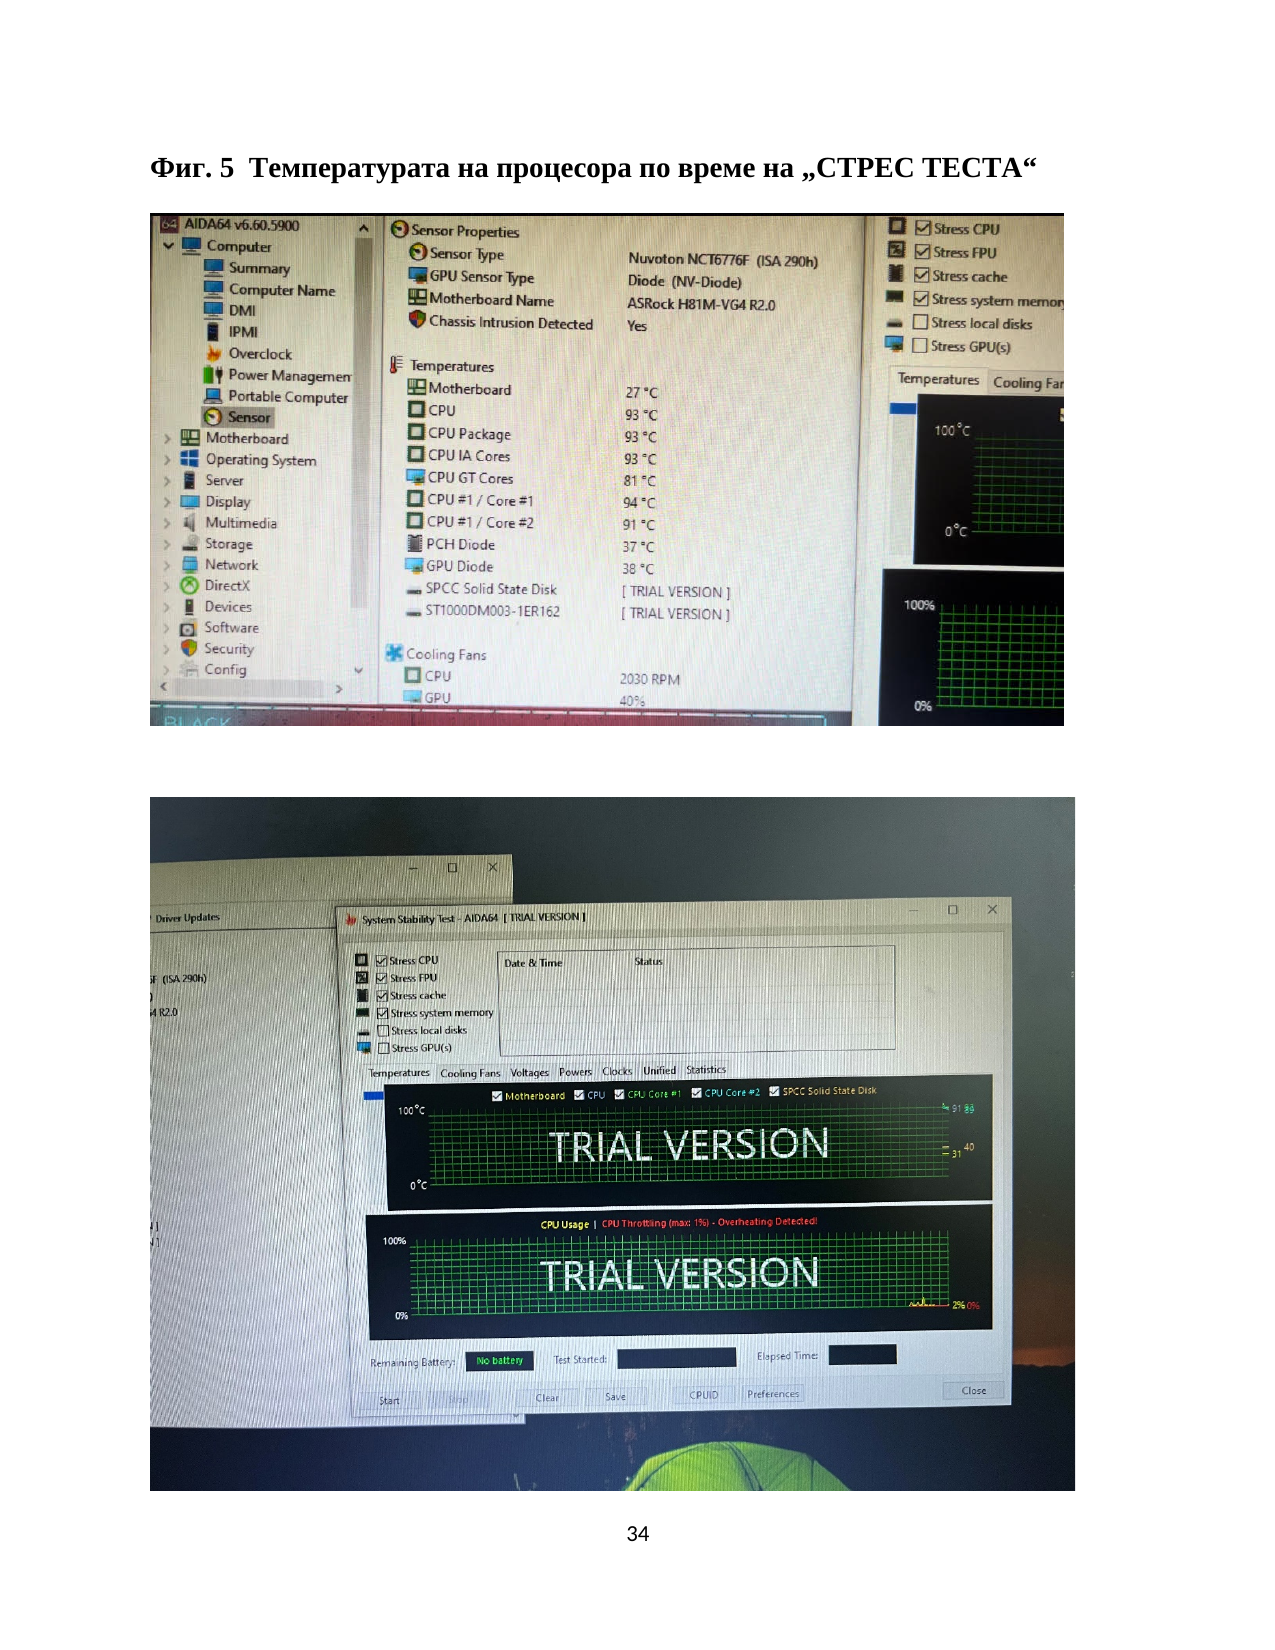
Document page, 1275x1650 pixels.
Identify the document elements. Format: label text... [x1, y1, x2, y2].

picture [150, 213, 1064, 726]
text Фиг. 5 Температурата на процесора по време на „СТРЕС ТЕСТА“ [150, 150, 1125, 183]
picture [150, 797, 1075, 1491]
